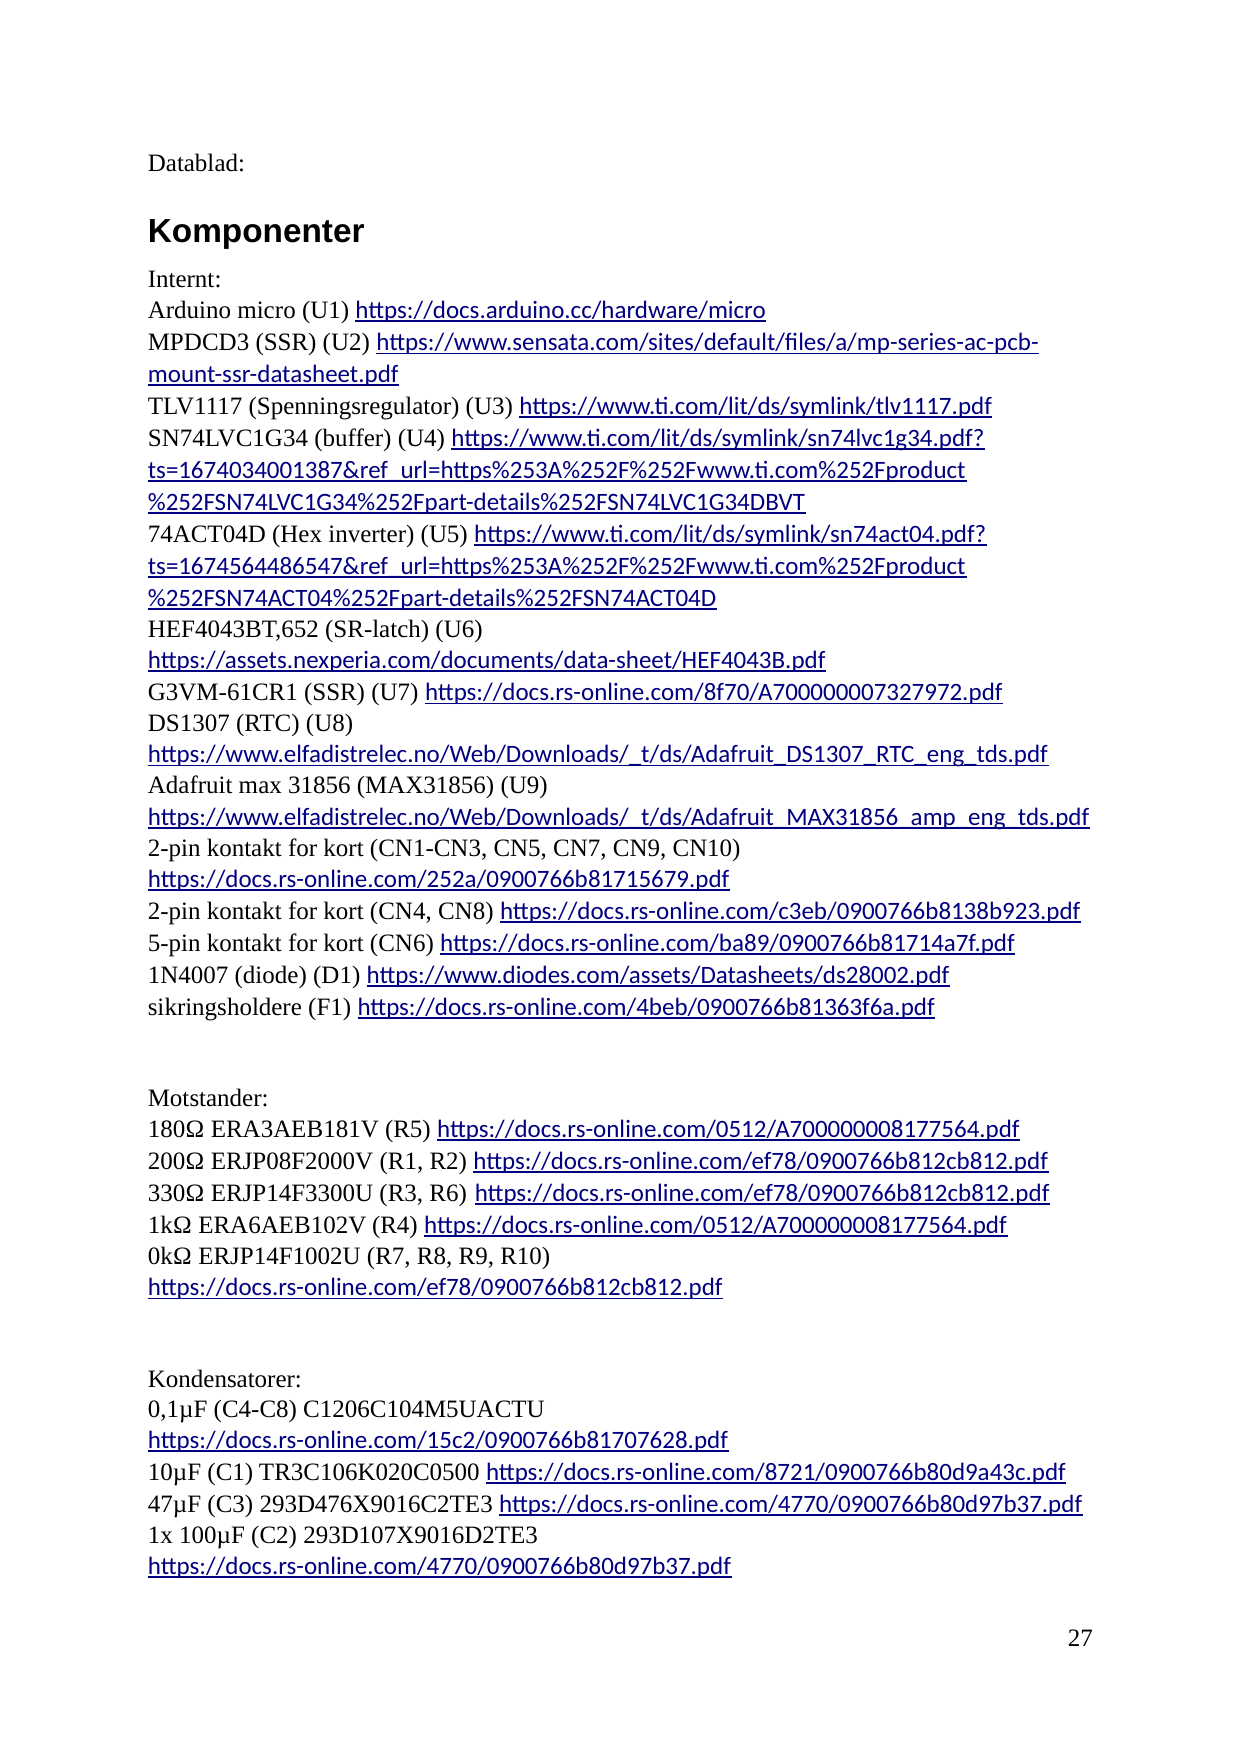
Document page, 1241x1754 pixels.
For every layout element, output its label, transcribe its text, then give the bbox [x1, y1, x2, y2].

text 2-pin kontakt for kort (CN4, CN8) https://docs.rs-online.com/c3eb/0900766b8138b923.pdf [148, 895, 1093, 926]
text 0kΩ ERJP14F1002U (R7, R8, R9, R10) https://docs.rs-online.com/ef78/0900766b812cb812.pdf [148, 1241, 1093, 1302]
text 200Ω ERJP08F2000V (R1, R2) https://docs.rs-online.com/ef78/0900766b812cb812.pdf [148, 1145, 1093, 1176]
text 0,1µF (C4-C8) C1206C104M5UACTU https://docs.rs-online.com/15c2/0900766b81707628.pdf [148, 1394, 1093, 1454]
text Internt: [148, 264, 1093, 293]
text Arduino micro (U1) https://docs.arduino.cc/hardware/micro [148, 294, 1093, 325]
text SN74LVC1G34 (buffer) (U4) https://www.ti.com/lit/ds/symlink/sn74lvc1g34.pdf?ts=1674034001387&ref_url=https%253A%252F%252Fwww.ti.com%252Fproduct%252FSN74LVC1G34%252Fpart-details%252FSN74LVC1G34DBVT [148, 422, 1093, 517]
text G3VM-61CR1 (SSR) (U7) https://docs.rs-online.com/8f70/A700000007327972.pdf [148, 676, 1093, 707]
text MPDCD3 (SSR) (U2) https://www.sensata.com/sites/default/files/a/mp-series-ac-pcb-mount-ssr-datasheet.pdf [148, 326, 1093, 389]
text TLV1117 (Spenningsregulator) (U3) https://www.ti.com/lit/ds/symlink/tlv1117.pdf [148, 390, 1093, 421]
text 5-pin kontakt for kort (CN6) https://docs.rs-online.com/ba89/0900766b81714a7f.pdf [148, 927, 1093, 957]
text 74ACT04D (Hex inverter) (U5) https://www.ti.com/lit/ds/symlink/sn74act04.pdf?ts=1674564486547&ref_url=https%253A%252F%252Fwww.ti.com%252Fproduct%252FSN74ACT04%252Fpart-details%252FSN74ACT04D [148, 518, 1093, 613]
text 1kΩ ERA6AEB102V (R4) https://docs.rs-online.com/0512/A700000008177564.pdf [148, 1209, 1093, 1240]
text 1x 100µF (C2) 293D107X9016D2TE3 https://docs.rs-online.com/4770/0900766b80d97b37.pdf [148, 1520, 1093, 1581]
text 2-pin kontakt for kort (CN1-CN3, CN5, CN7, CN9, CN10) https://docs.rs-online.com/252a/0900766b81715679.pdf [148, 833, 1093, 893]
text 330Ω ERJP14F3300U (R3, R6) https://docs.rs-online.com/ef78/0900766b812cb812.pdf [148, 1177, 1093, 1208]
text Kondensatorer: [148, 1364, 1093, 1392]
text 1N4007 (diode) (D1) https://www.diodes.com/assets/Datasheets/ds28002.pdf [148, 959, 1093, 989]
text 47µF (C3) 293D476X9016C2TE3 https://docs.rs-online.com/4770/0900766b80d97b37.pdf [148, 1488, 1093, 1518]
text Adafruit max 31856 (MAX31856) (U9) https://www.elfadistrelec.no/Web/Downloads/_t/ds/Adafruit_MAX31856_amp_eng_tds.pdf [148, 771, 1093, 831]
text 10µF (C1) TR3C106K020C0500 https://docs.rs-online.com/8721/0900766b80d9a43c.pdf [148, 1456, 1093, 1486]
text Motstander: [148, 1083, 1093, 1112]
subtitle Komponenter [148, 212, 1093, 250]
text Datablad: [148, 148, 1093, 176]
text HEF4043BT,652 (SR-latch) (U6) https://assets.nexperia.com/documents/data-sheet/HEF4043B.pdf [148, 614, 1093, 675]
text DS1307 (RTC) (U8) https://www.elfadistrelec.no/Web/Downloads/_t/ds/Adafruit_DS1307_RTC_eng_tds.pdf [148, 708, 1093, 769]
text sikringsholdere (F1) https://docs.rs-online.com/4beb/0900766b81363f6a.pdf [148, 991, 1093, 1021]
text 180Ω ERA3AEB181V (R5) https://docs.rs-online.com/0512/A700000008177564.pdf [148, 1113, 1093, 1144]
